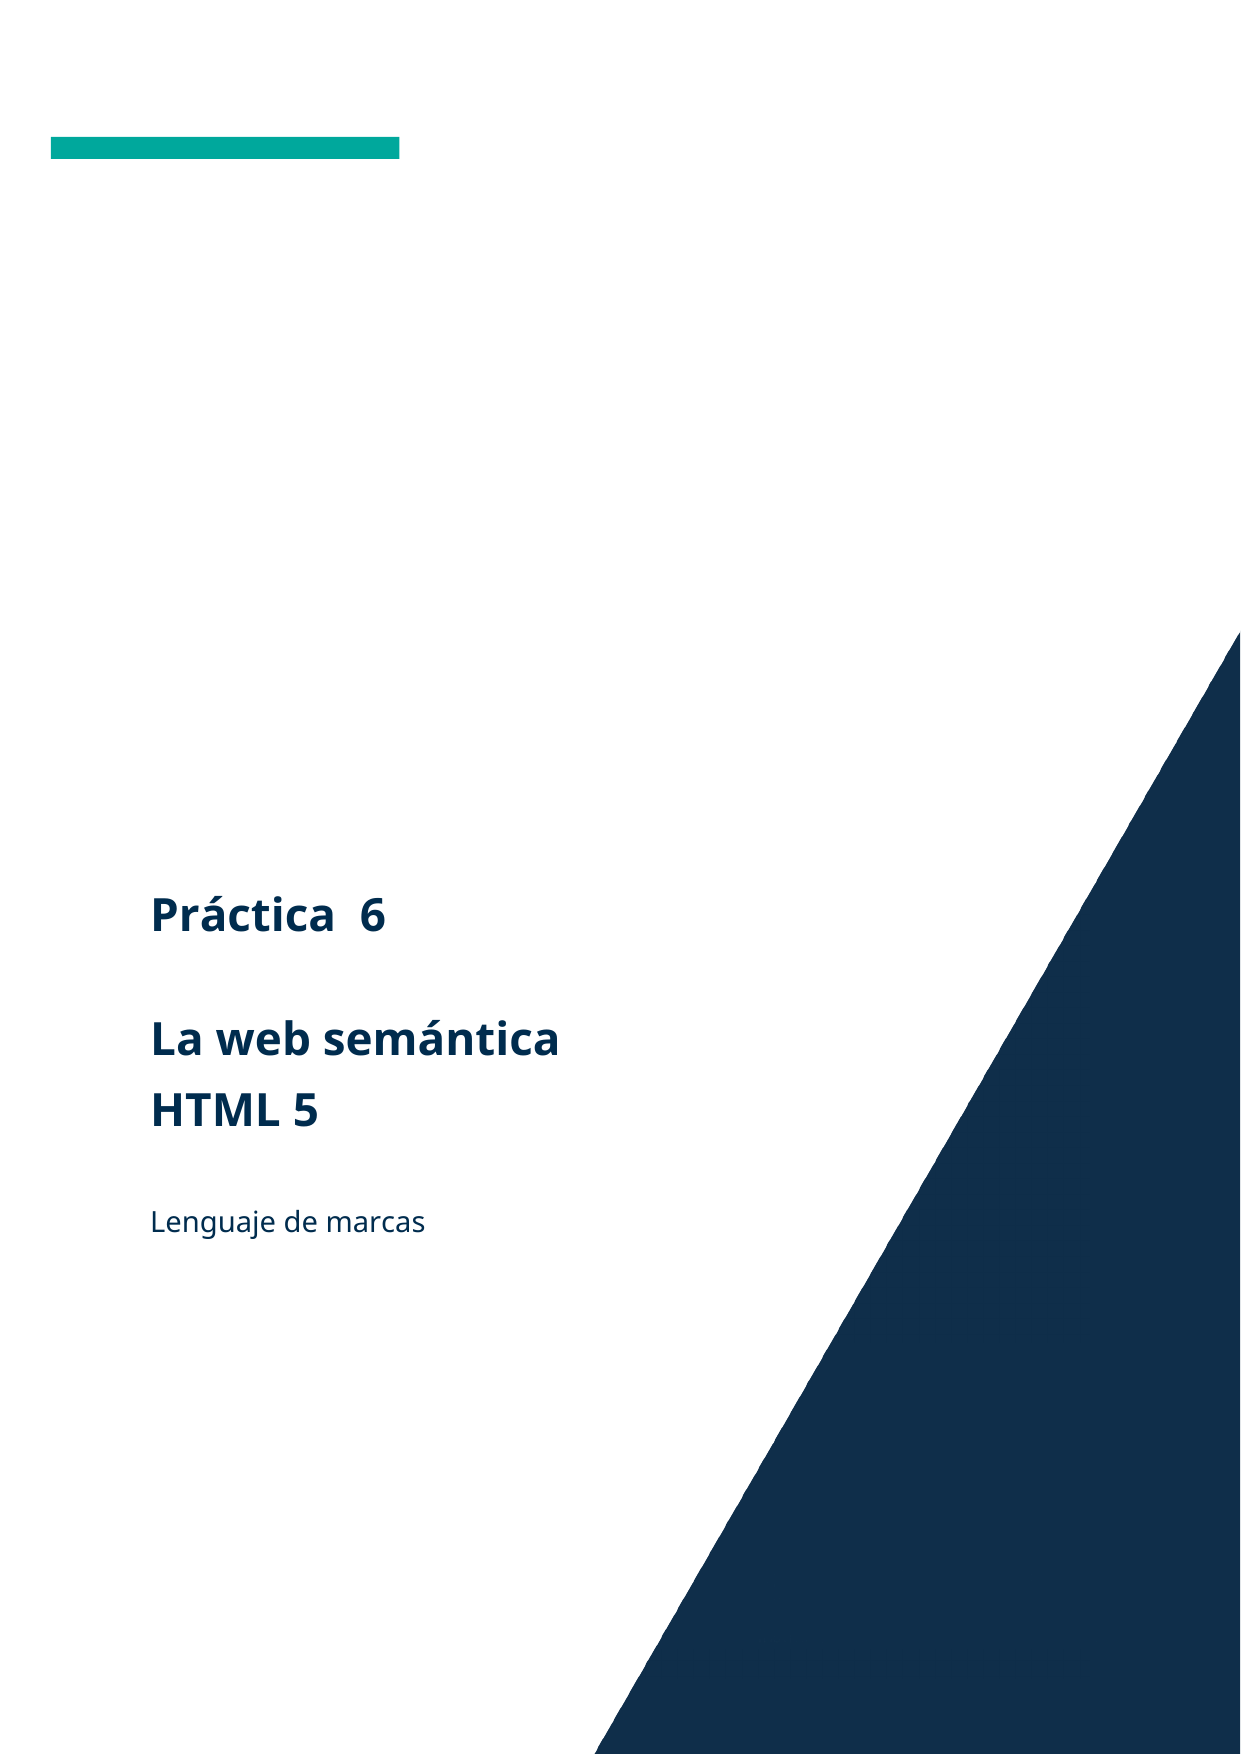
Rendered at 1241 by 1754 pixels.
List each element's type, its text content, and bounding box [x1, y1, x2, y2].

subtitle La web semántica HTML 5 [150, 1006, 565, 1140]
subtitle Lenguaje de marcas [150, 1202, 565, 1241]
subtitle Práctica 6 [150, 882, 565, 945]
picture [565, 589, 1241, 1754]
